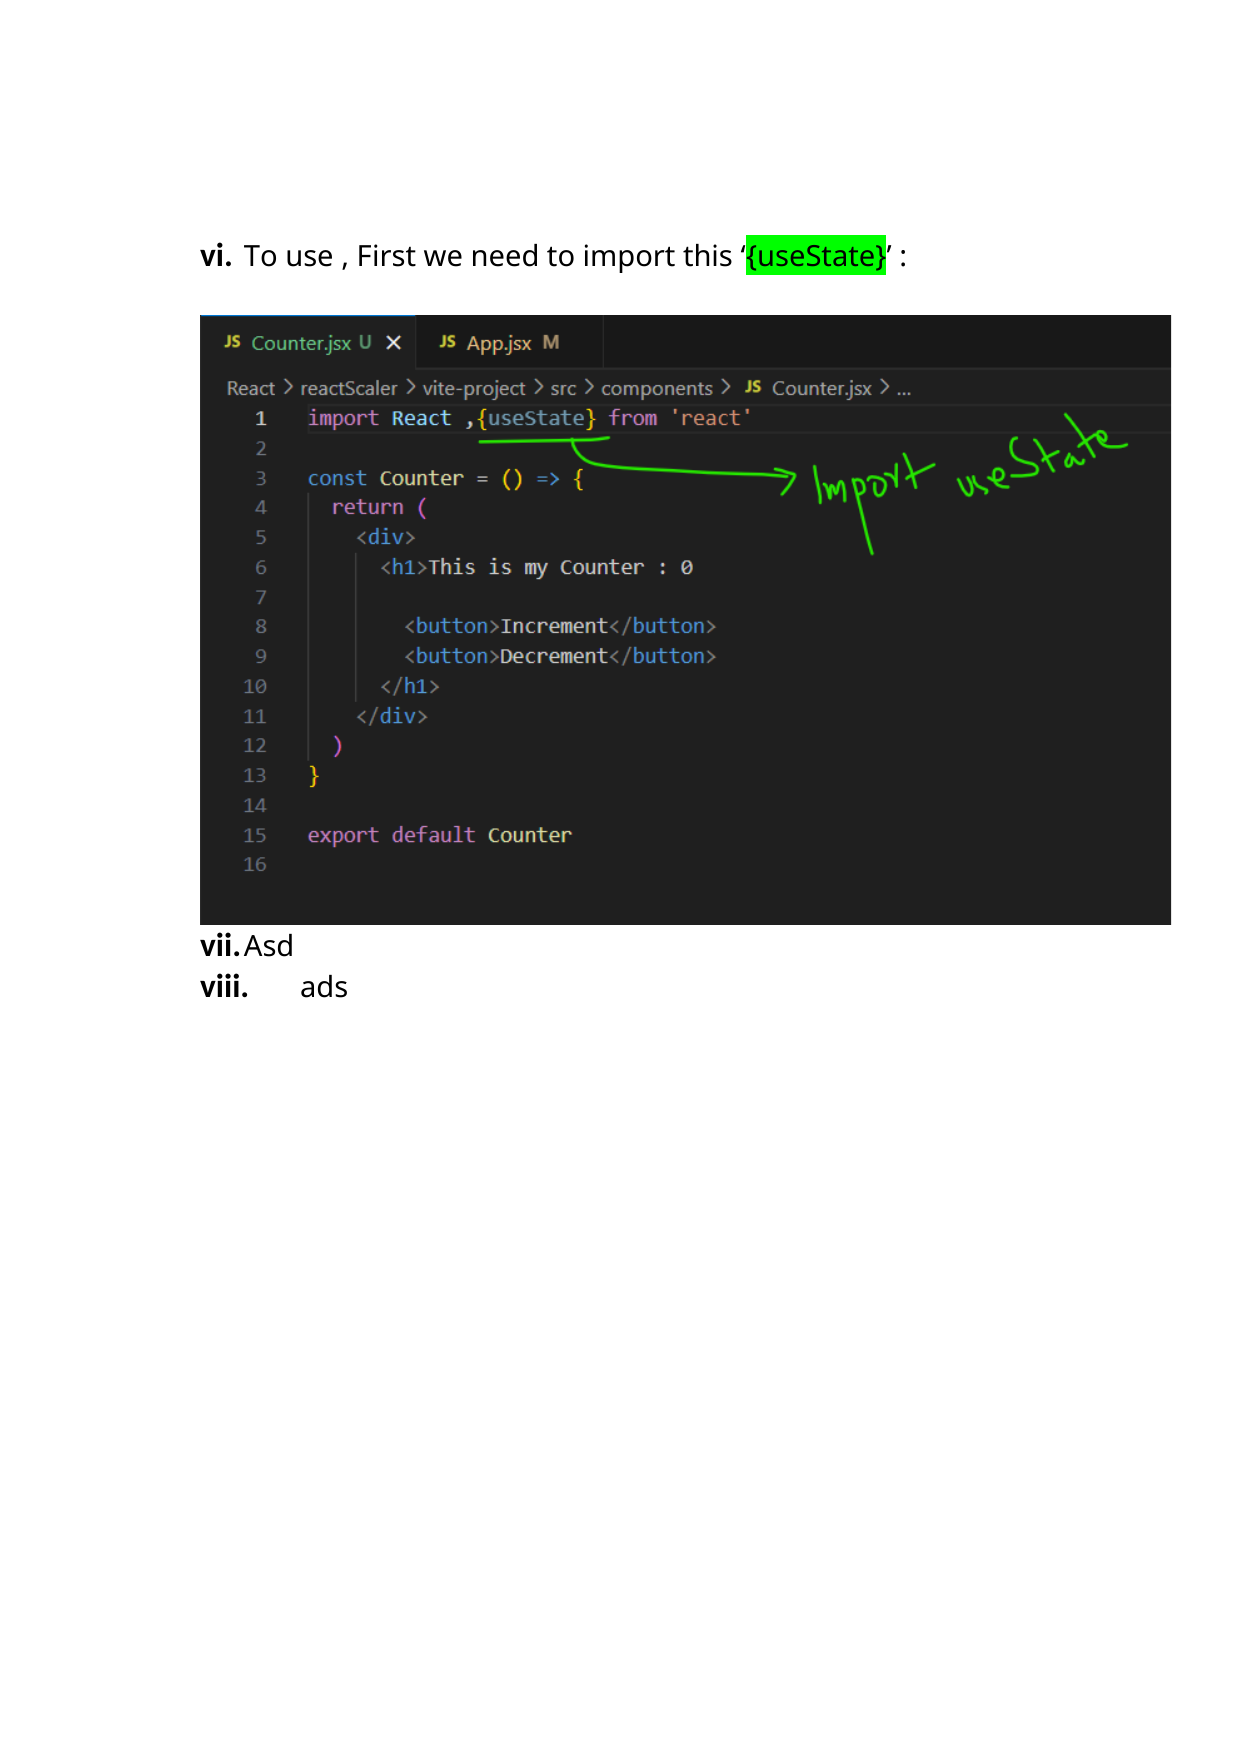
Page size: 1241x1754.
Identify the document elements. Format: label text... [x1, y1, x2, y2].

list ads [200, 965, 1165, 1006]
list Asd [200, 925, 1165, 965]
picture [200, 315, 1172, 925]
list To use , First we need to import this ‘{useState}’ : [200, 234, 1165, 275]
